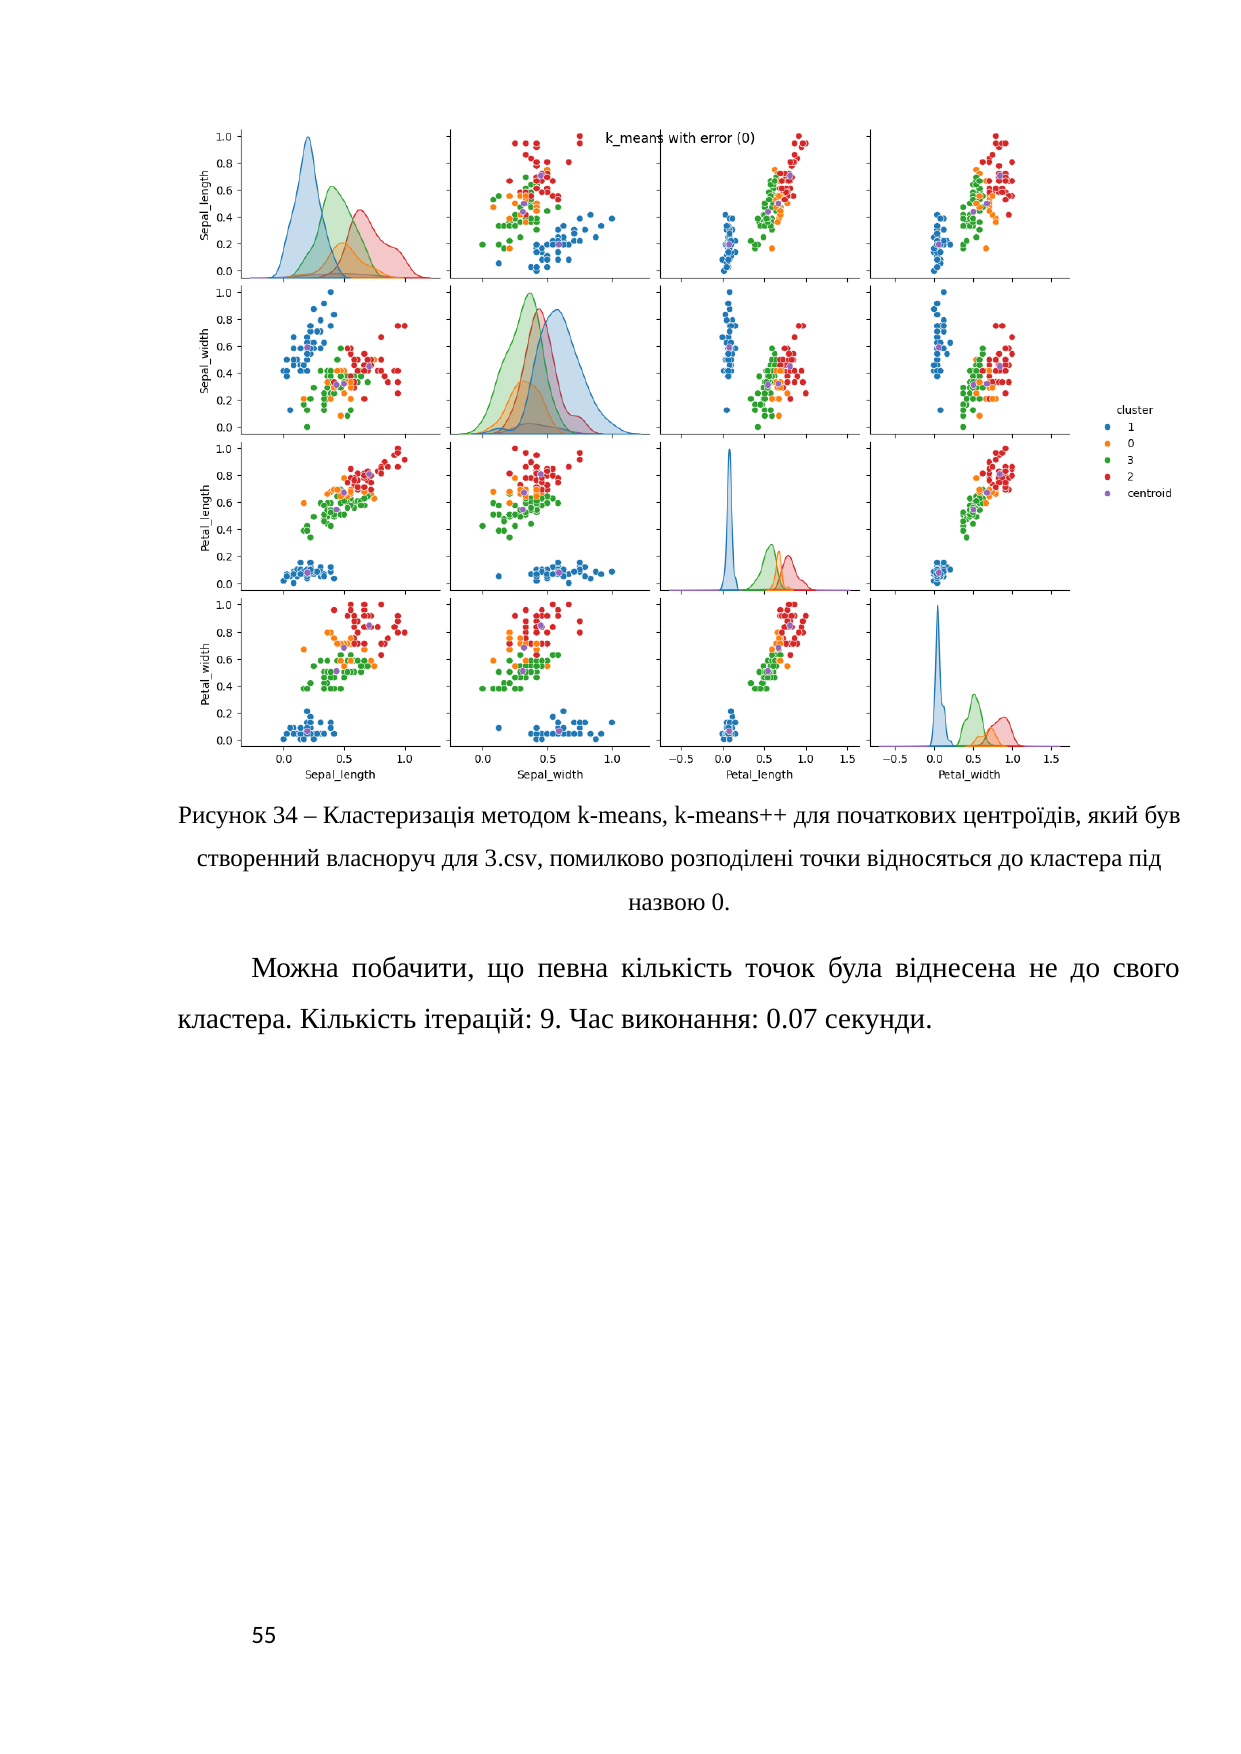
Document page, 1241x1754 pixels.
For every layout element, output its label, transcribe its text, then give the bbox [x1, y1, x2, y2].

text Можна побачити, що певна кількість точок була віднесена не до свого кластера. Кількість ітерацій: 9. Час виконання: 0.07 секунди. [177, 951, 1181, 1034]
text Рисунок 34 – Кластеризація методом k-means, k-means++ для початкових центроїдів, який був створенний власноруч для 3.csv, помилково розподілені точки відносяться до кластера під назвою 0. [177, 800, 1181, 915]
picture [177, 118, 1182, 786]
